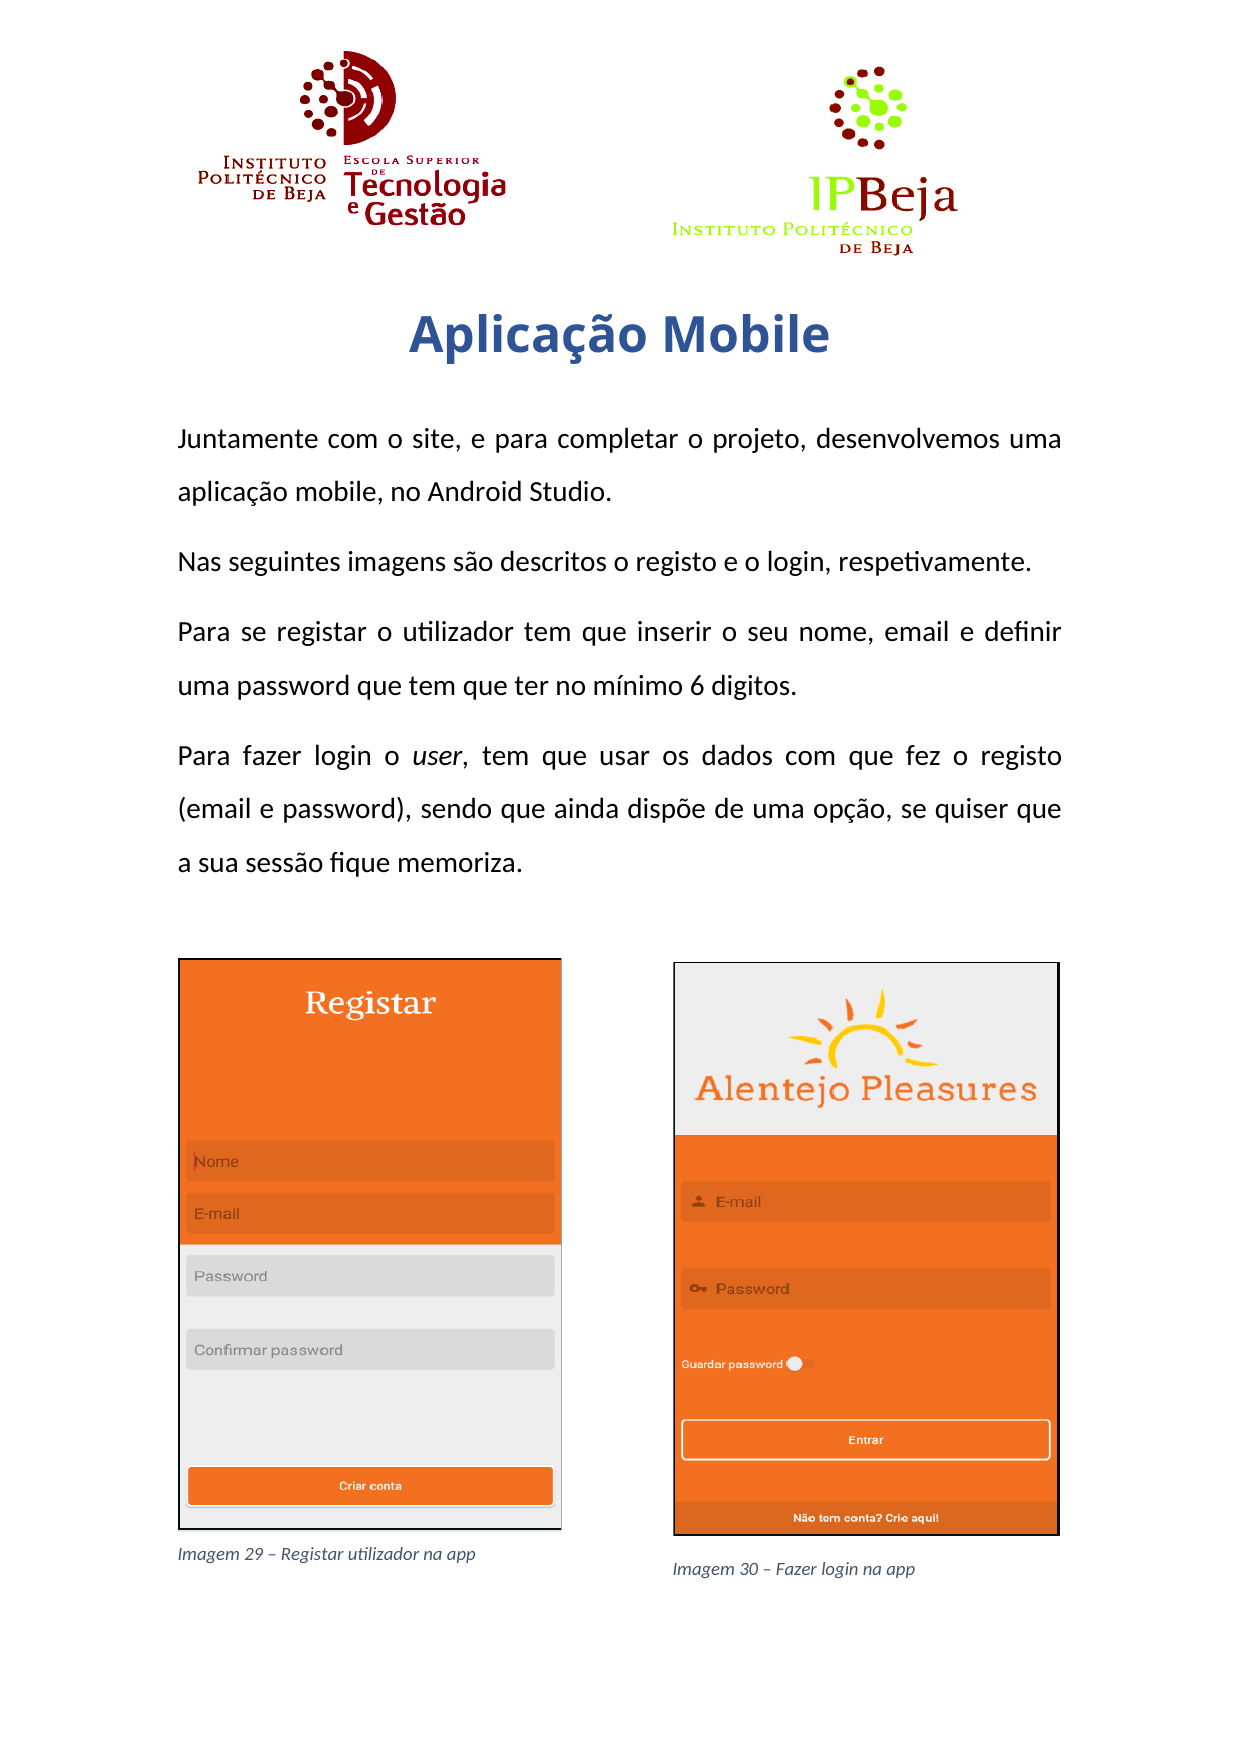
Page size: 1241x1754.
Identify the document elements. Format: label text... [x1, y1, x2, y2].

picture [638, 57, 998, 267]
picture [672, 962, 1059, 1535]
subtitle Aplicação Mobile [177, 158, 1063, 368]
text Nas seguintes imagens são descritos o registo e o login, respetivamente. [177, 543, 1063, 579]
text Juntamente com o site, e para completar o projeto, desenvolvemos uma aplicação mobile, no Android Studio. [177, 420, 1063, 509]
picture [177, 958, 562, 1530]
text Para se registar o utilizador tem que inserir o seu nome, email e definir uma password que tem que ter no mínimo 6 digitos. [177, 613, 1063, 703]
text Para fazer login o user, tem que usar os dados com que fez o registo (email e password), sendo que ainda dispõe de uma opção, se quiser que a sua sessão fique memoriza. [177, 737, 1063, 879]
picture [177, 26, 533, 242]
